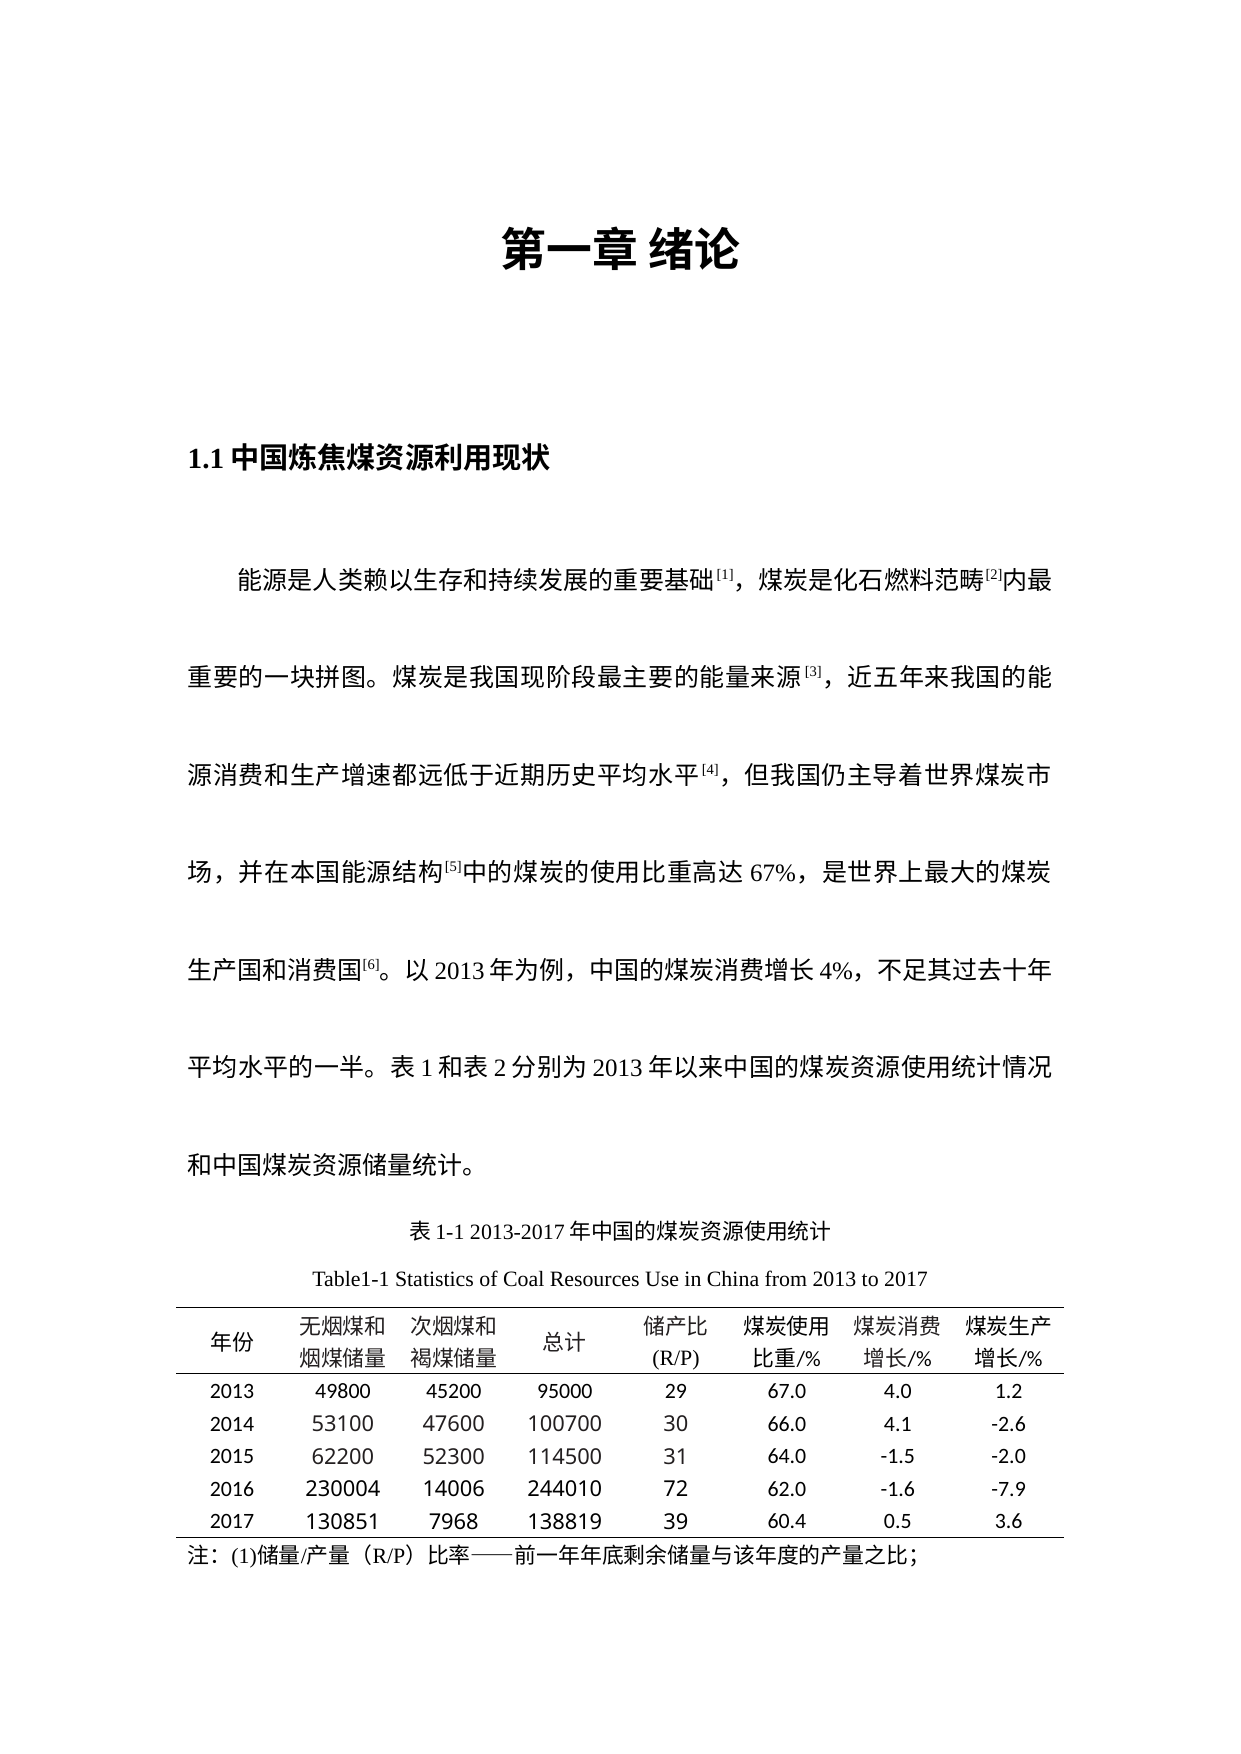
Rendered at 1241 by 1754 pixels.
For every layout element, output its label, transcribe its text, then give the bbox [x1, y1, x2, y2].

subtitle 第一章 绪论 [187, 197, 1053, 295]
table_cell 2015 [176, 1439, 287, 1472]
text 注：(1)储量/产量（R/P）比率——前一年年底剩余储量与该年度的产量之比； [187, 1538, 1053, 1570]
table_header 煤炭使用比重/% [731, 1308, 842, 1373]
table_header 总计 [509, 1308, 620, 1373]
table_cell 114500 [509, 1439, 620, 1472]
table_header 无烟煤和烟煤储量 [287, 1308, 398, 1373]
table_cell 72 [620, 1472, 731, 1504]
table_cell 230004 [287, 1472, 398, 1504]
table_header 煤炭消费增长/% [842, 1308, 953, 1373]
table_cell 130851 [287, 1504, 398, 1537]
table_cell 66.0 [731, 1407, 842, 1439]
table_header 储产比(R/P) [620, 1308, 731, 1373]
table_cell 1.2 [953, 1374, 1064, 1407]
table_cell 138819 [509, 1504, 620, 1537]
table_cell 244010 [509, 1472, 620, 1504]
table_cell 39 [620, 1504, 731, 1537]
text 能源是人类赖以生存和持续发展的重要基础[1]，煤炭是化石燃料范畴[2]内最重要的一块拼图。煤炭是我国现阶段最主要的能量来源[3]，近五年来我国的能源消费和生产增速都远低于近期历史平均水平[4]，但我国仍主导着世界煤炭市场，并在本国能源结构[5]中的煤炭的使用比重高达67%，是世界上最大的煤炭生产国和消费国[6]。以2013年为例，中国的煤炭消费增长4%，不足其过去十年平均水平的一半。表1和表2分别为2013年以来中国的煤炭资源使用统计情况和中国煤炭资源储量统计。 [187, 546, 1053, 1196]
table_cell -1.5 [842, 1439, 953, 1472]
table_cell 31 [620, 1439, 731, 1472]
table_cell 30 [620, 1407, 731, 1439]
table_cell -2.0 [953, 1439, 1064, 1472]
table_cell 0.5 [842, 1504, 953, 1537]
table_header 煤炭生产增长/% [953, 1308, 1064, 1373]
table_cell 7968 [398, 1504, 509, 1537]
table_header 次烟煤和褐煤储量 [398, 1308, 509, 1373]
table_cell 60.4 [731, 1504, 842, 1537]
table_cell 53100 [287, 1407, 398, 1439]
table_cell 14006 [398, 1472, 509, 1504]
table_cell 47600 [398, 1407, 509, 1439]
table_cell 100700 [509, 1407, 620, 1439]
table_cell -2.6 [953, 1407, 1064, 1439]
table_cell 4.0 [842, 1374, 953, 1407]
table_cell 4.1 [842, 1407, 953, 1439]
table_cell -1.6 [842, 1472, 953, 1504]
table_cell 62200 [287, 1439, 398, 1472]
subtitle 1.1中国炼焦煤资源利用现状 [187, 423, 1053, 488]
table_cell 52300 [398, 1439, 509, 1472]
table_cell 29 [620, 1374, 731, 1407]
table_cell 2016 [176, 1472, 287, 1504]
text 表1-1 2013-2017年中国的煤炭资源使用统计 [187, 1214, 1053, 1246]
table_cell 2013 [176, 1374, 287, 1407]
table_cell 62.0 [731, 1472, 842, 1504]
text Table1-1 Statistics of Coal Resources Use in China from 2013 to 2017 [187, 1262, 1053, 1295]
table_header 年份 [176, 1308, 287, 1373]
table_cell 67.0 [731, 1374, 842, 1407]
table_cell 2014 [176, 1407, 287, 1439]
table_cell 45200 [398, 1374, 509, 1407]
table_cell 3.6 [953, 1504, 1064, 1537]
table_cell -7.9 [953, 1472, 1064, 1504]
table_cell 2017 [176, 1504, 287, 1537]
table_cell 49800 [287, 1374, 398, 1407]
table_cell 64.0 [731, 1439, 842, 1472]
table_cell 95000 [509, 1374, 620, 1407]
